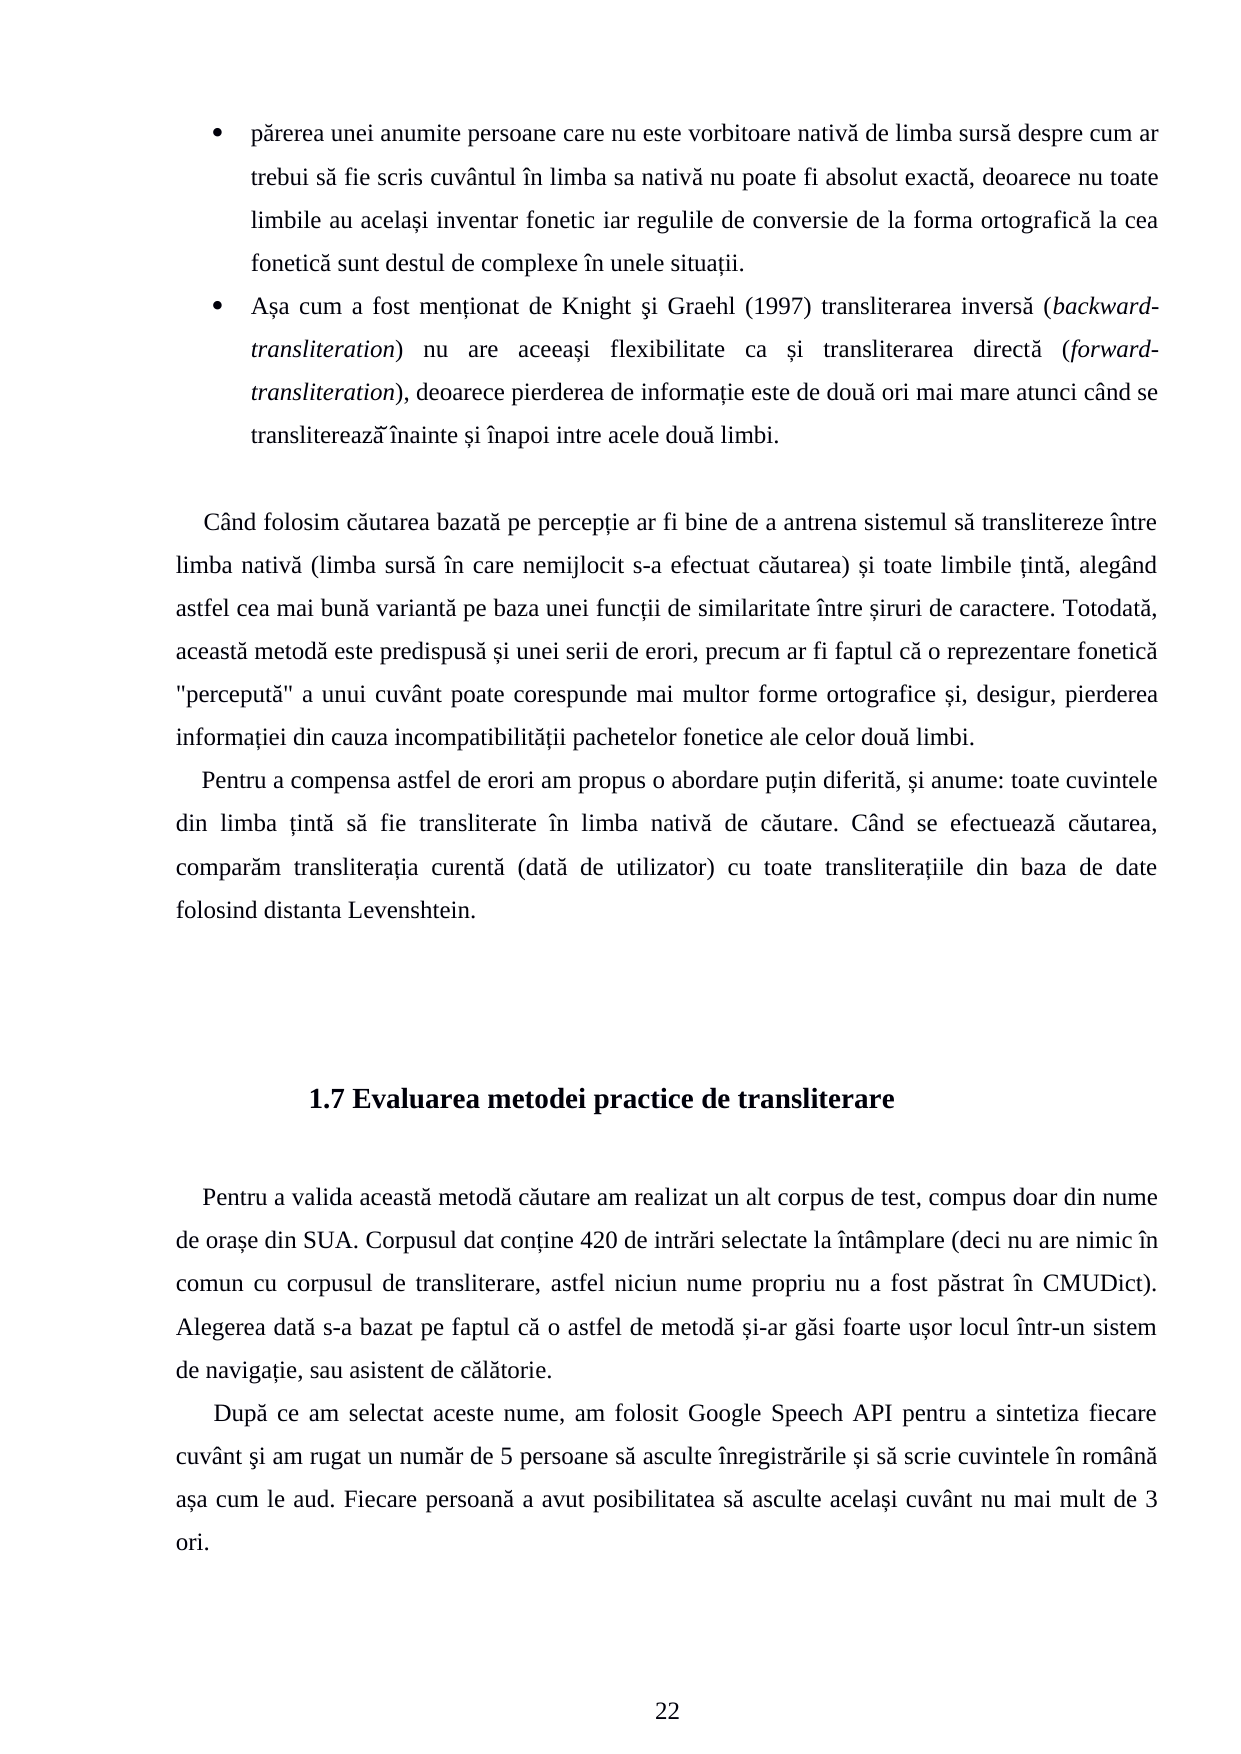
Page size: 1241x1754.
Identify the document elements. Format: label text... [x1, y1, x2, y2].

text Când folosim căutarea bazată pe percepție ar fi bine de a antrena sistemul să translitereze între limba nativă (limba sursă în care nemijlocit s-a efectuat căutarea) și toate limbile țintă, alegând astfel cea mai bună variantă pe baza unei funcții de similaritate între șiruri de caractere. Totodată, această metodă este predispusă și unei serii de erori, precum ar fi faptul că o reprezentare fonetică "percepută" a unui cuvânt poate corespunde mai multor forme ortografice și, desigur, pierderea informației din cauza incompatibilității pachetelor fonetice ale celor două limbi. [176, 507, 1159, 751]
text Pentru a compensa astfel de erori am propus o abordare puțin diferită, și anume: toate cuvintele din limba țintă să fie transliterate în limba nativă de căutare. Când se efectuează căutarea, comparăm transliterația curentă (dată de utilizator) cu toate transliterațiile din baza de date folosind distanta Levenshtein. [176, 765, 1159, 923]
list părerea unei anumite persoane care nu este vorbitoare nativă de limba sursă despre cum ar trebui să fie scris cuvântul în limba sa nativă nu poate fi absolut exactă, deoarece nu toate limbile au același inventar fonetic iar regulile de conversie de la forma ortografică la cea fonetică sunt destul de complexe în unele situații. [213, 118, 1159, 277]
text 1.7 Evaluarea metodei practice de transliterare [176, 1082, 1159, 1115]
text Pentru a valida această metodă căutare am realizat un alt corpus de test, compus doar din nume de orașe din SUA. Corpusul dat conține 420 de intrări selectate la întâmplare (deci nu are nimic în comun cu corpusul de transliterare, astfel niciun nume propriu nu a fost păstrat în CMUDict). Alegerea dată s-a bazat pe faptul că o astfel de metodă și-ar găsi foarte ușor locul într-un sistem de navigație, sau asistent de călătorie. [176, 1182, 1159, 1383]
text După ce am selectat aceste nume, am folosit Google Speech API pentru a sintetiza fiecare cuvânt şi am rugat un număr de 5 persoane să asculte înregistrările și să scrie cuvintele în română așa cum le aud. Fiecare persoană a avut posibilitatea să asculte același cuvânt nu mai mult de 3 ori. [176, 1398, 1159, 1556]
list Așa cum a fost menționat de Knight şi Graehl (1997) transliterarea inversă (backward-transliteration) nu are aceeași flexibilitate ca și transliterarea directă (forward-transliteration), deoarece pierderea de informație este de două ori mai mare atunci când se transliterează̆ înainte și înapoi intre acele două limbi. [213, 291, 1159, 449]
